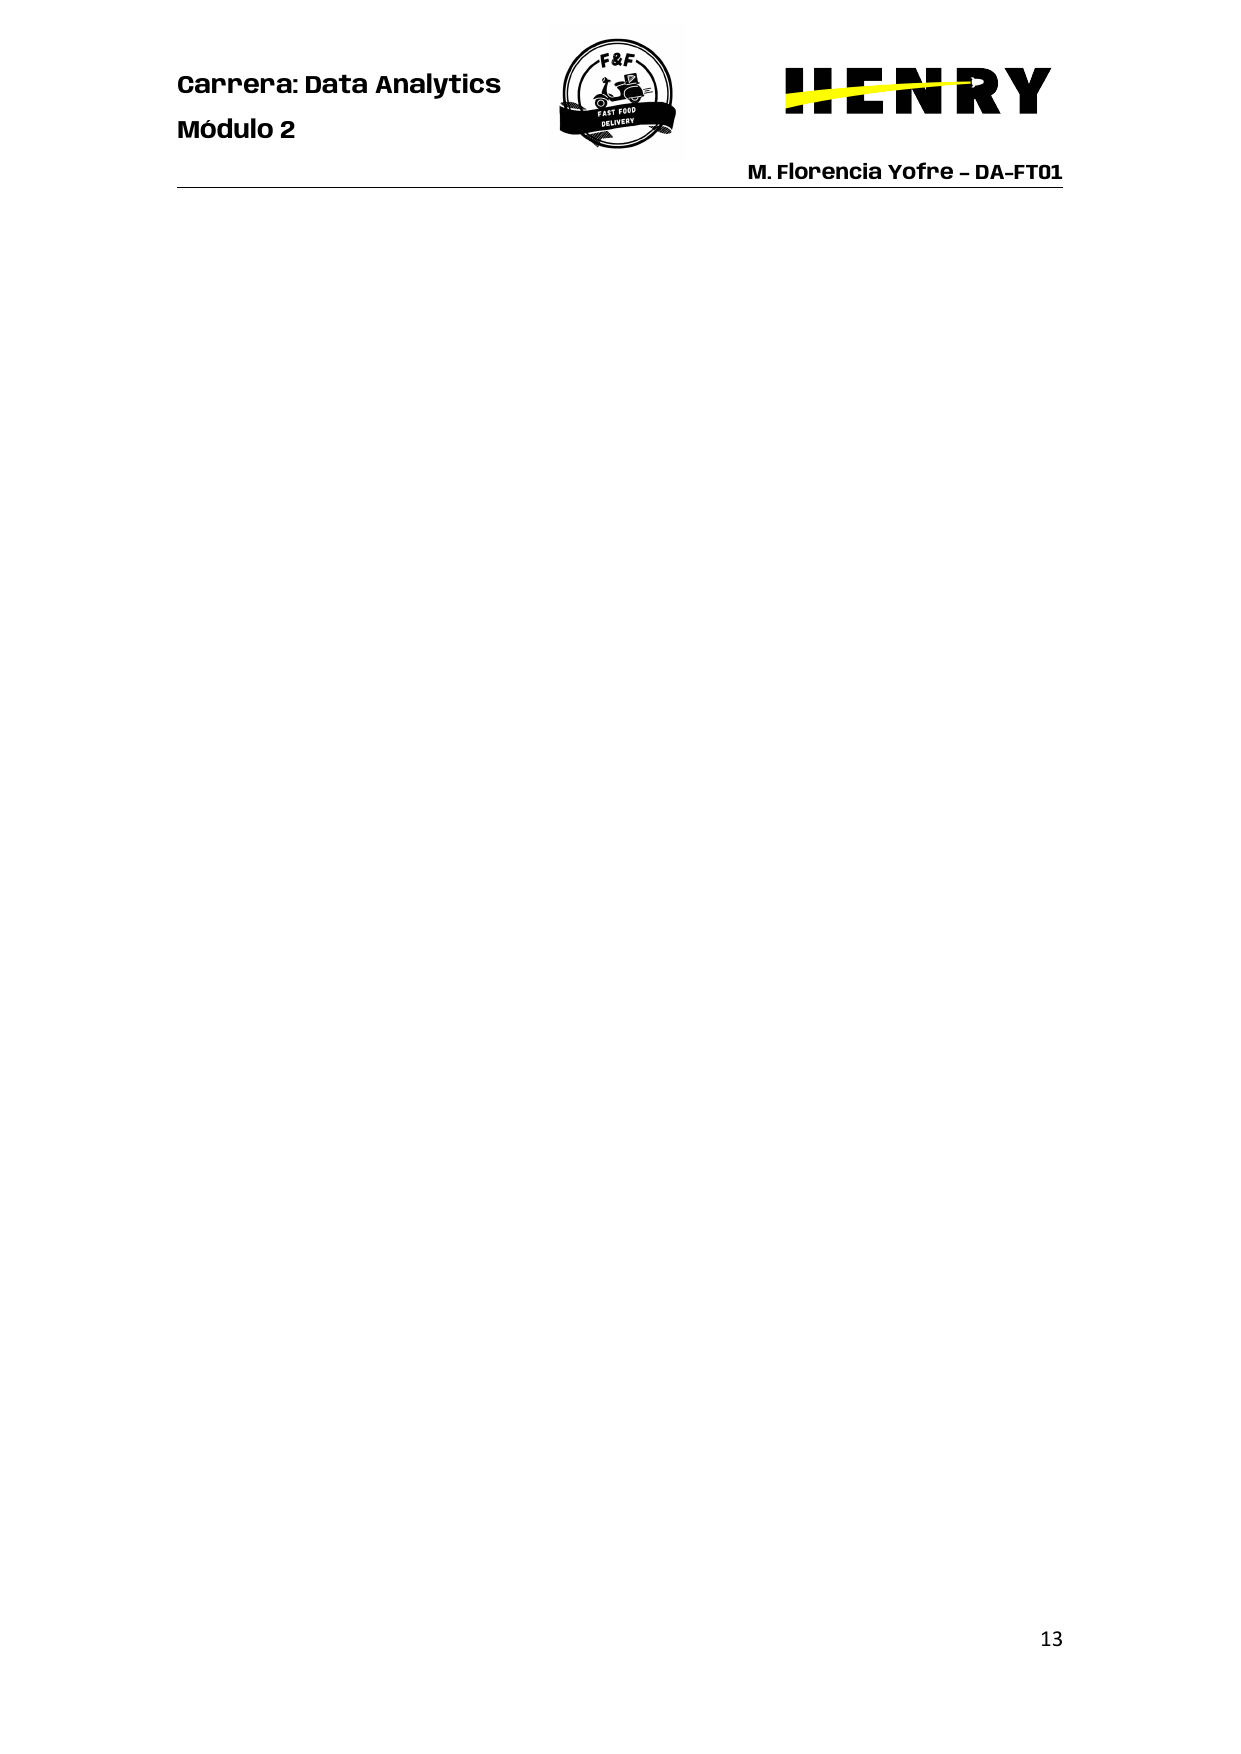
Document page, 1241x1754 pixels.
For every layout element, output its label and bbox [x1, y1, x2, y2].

picture [547, 23, 685, 162]
picture [763, 30, 1088, 147]
